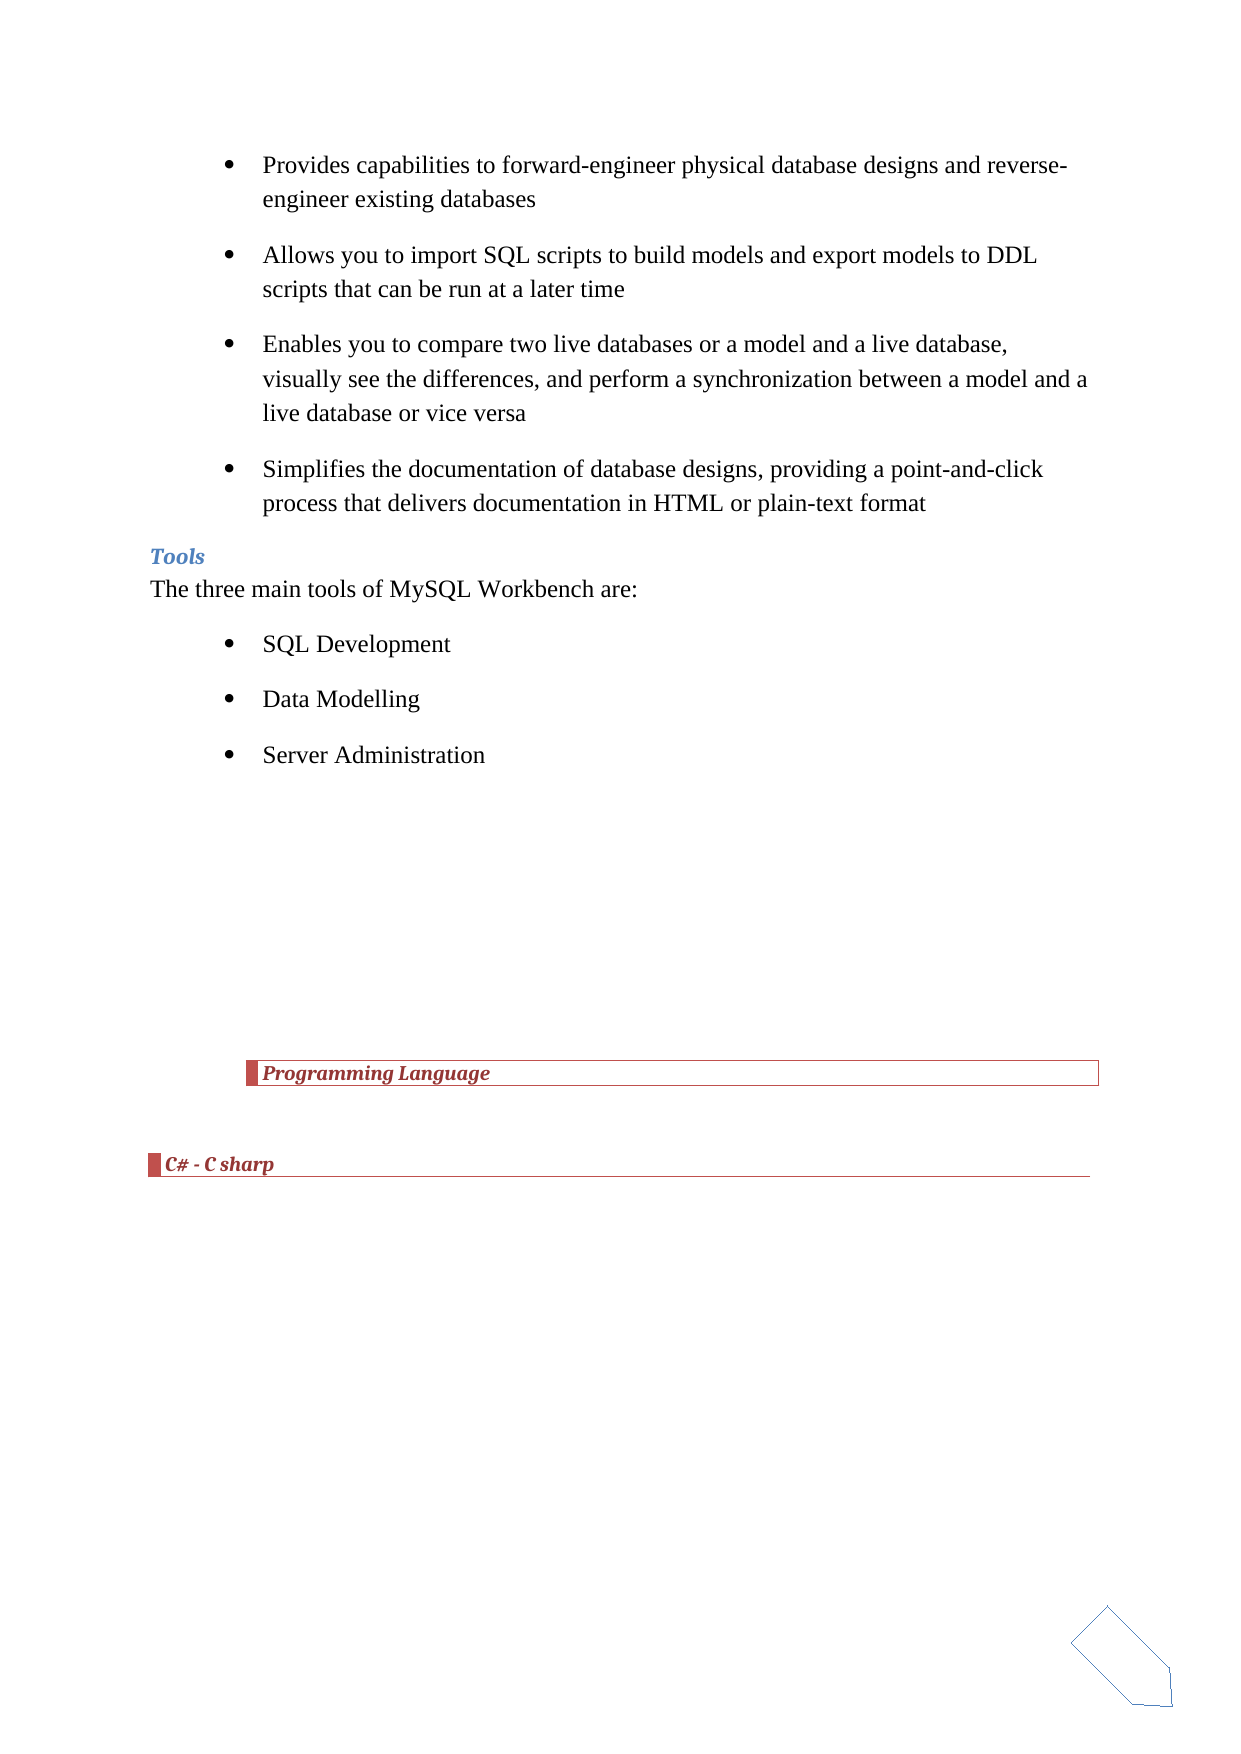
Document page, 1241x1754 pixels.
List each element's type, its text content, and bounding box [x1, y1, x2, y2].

list Server Administration [225, 740, 1090, 768]
list Enables you to compare two live databases or a model and a live database, visually see the differences, and perform a synchronization between a model and a live database or vice versa [225, 329, 1090, 427]
list Allows you to import SQL scripts to build models and export models to DDL scripts that can be run at a later time [225, 240, 1090, 303]
list Simplifies the documentation of database designs, providing a point-and-click process that delivers documentation in HTML or plain-text format [225, 454, 1090, 517]
list Provides capabilities to forward-engineer physical database designs and reverse-engineer existing databases [225, 150, 1090, 213]
subtitle Programming Language [258, 1061, 1098, 1085]
subtitle Tools [150, 544, 1090, 570]
list SQL Development [225, 629, 1090, 658]
text The three main tools of MySQL Workbench are: [150, 574, 1090, 603]
list Data Modelling [225, 684, 1090, 713]
subtitle C# - C sharp [148, 1152, 1090, 1176]
